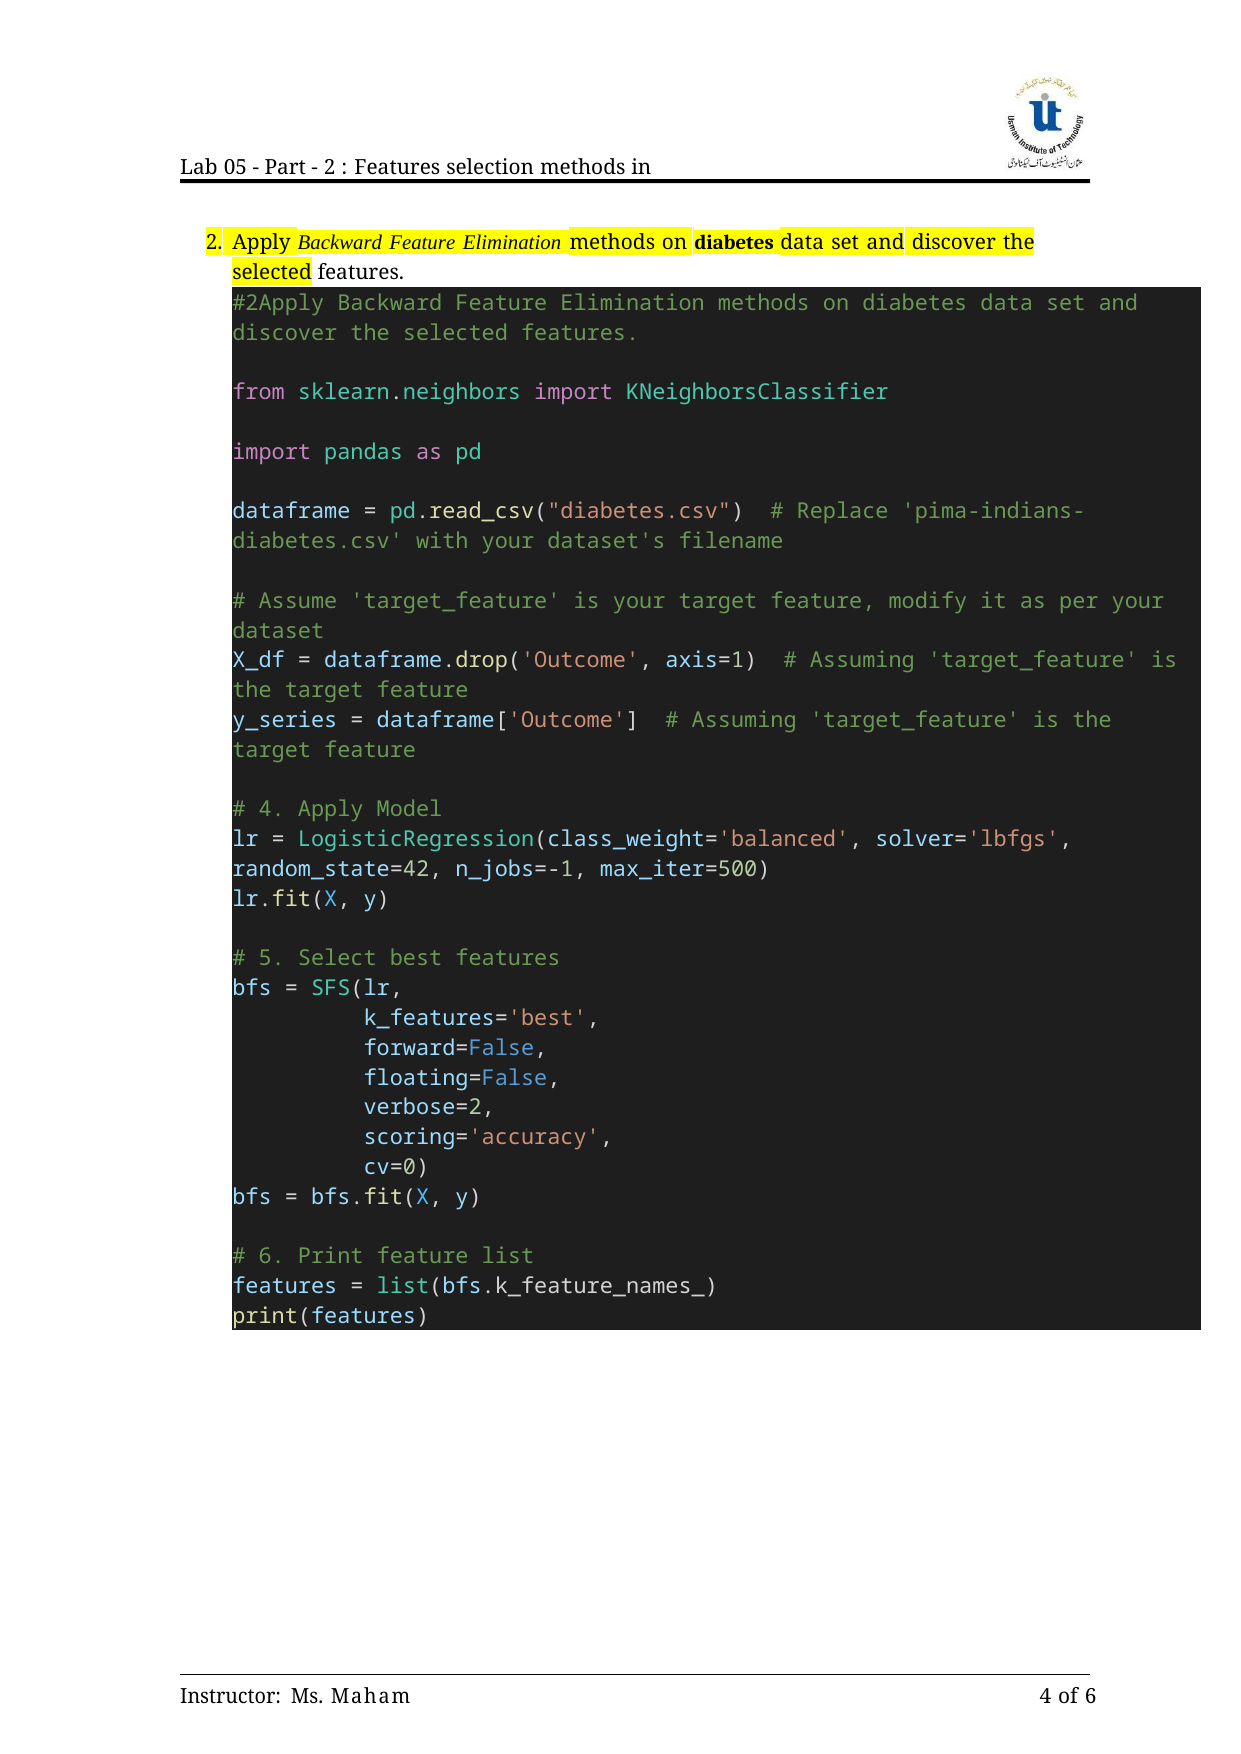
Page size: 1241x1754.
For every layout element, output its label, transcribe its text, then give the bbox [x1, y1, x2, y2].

list lr.fit(X, y) [232, 883, 1201, 913]
list k_features='best', [232, 1002, 1201, 1032]
list verbose=2, [232, 1091, 1201, 1121]
list # Assume 'target_feature' is your target feature, modify it as per your dataset [232, 585, 1201, 644]
picture [1004, 73, 1085, 170]
list cv=0) [232, 1151, 1201, 1181]
list y_series = dataframe['Outcome'] # Assuming 'target_feature' is the target feature [232, 704, 1201, 764]
list bfs = SFS(lr, [232, 972, 1201, 1002]
list import pandas as pd [232, 436, 1201, 466]
list features = list(bfs.k_feature_names_) [232, 1270, 1201, 1300]
list # 6. Print feature list [232, 1240, 1201, 1270]
list floating=False, [232, 1062, 1201, 1091]
list # 5. Select best features [232, 942, 1201, 972]
list #2Apply Backward Feature Elimination methods on diabetes data set and discover the selected features. [232, 287, 1201, 347]
list Apply Backward Feature Elimination methods on diabetes data set and discover the selected features. [206, 227, 1088, 285]
list X_df = dataframe.drop('Outcome', axis=1) # Assuming 'target_feature' is the target feature [232, 644, 1201, 704]
list dataframe = pd.read_csv("diabetes.csv") # Replace 'pima-indians-diabetes.csv' with your dataset's filename [232, 496, 1201, 555]
list lr = LogisticRegression(class_weight='balanced', solver='lbfgs', random_state=42, n_jobs=-1, max_iter=500) [232, 823, 1201, 883]
list forward=False, [232, 1032, 1201, 1062]
list from sklearn.neighbors import KNeighborsClassifier [232, 376, 1201, 406]
list bfs = bfs.fit(X, y) [232, 1181, 1201, 1211]
list scoring='accuracy', [232, 1121, 1201, 1151]
list # 4. Apply Model [232, 793, 1201, 823]
list print(features) [232, 1300, 1201, 1330]
